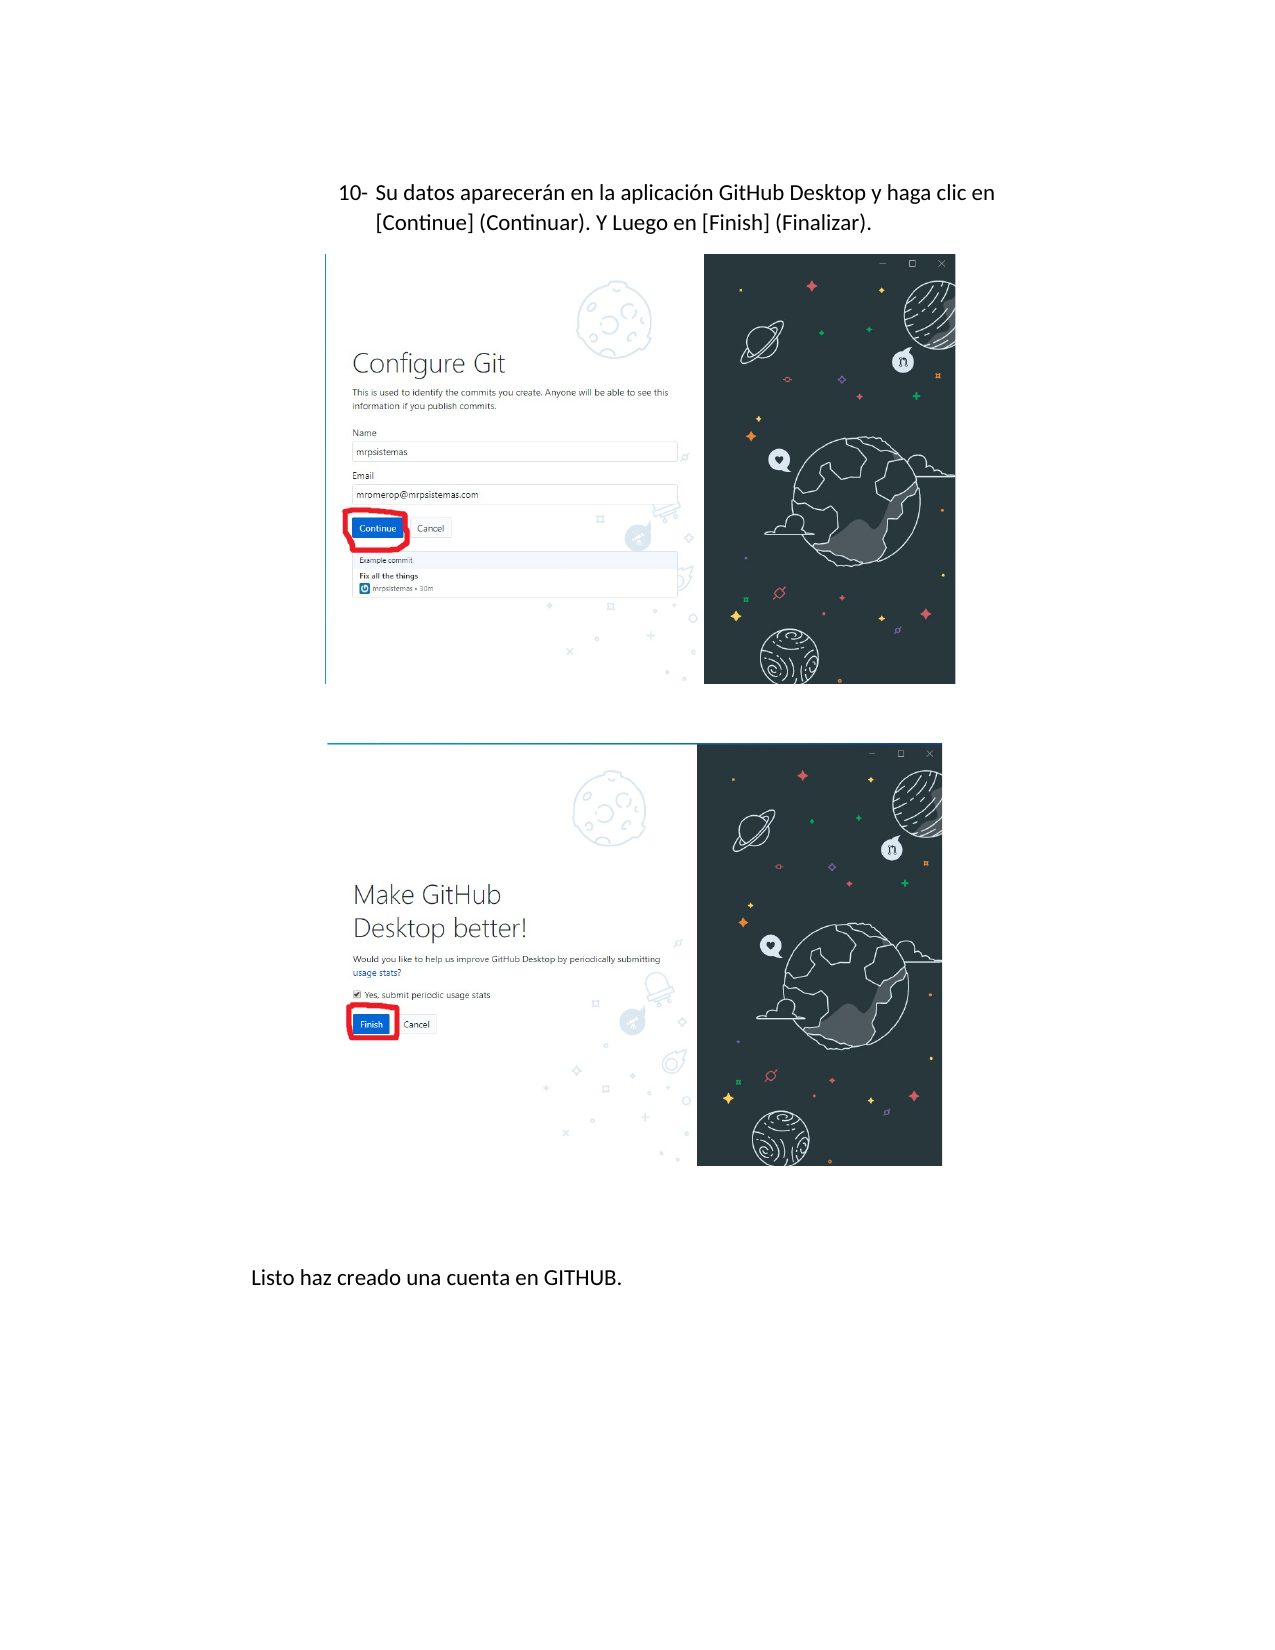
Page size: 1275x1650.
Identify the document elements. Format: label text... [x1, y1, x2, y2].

picture [325, 254, 956, 684]
list Su datos aparecerán en la aplicación GitHub Desktop y haga clic en [Continue] (Continuar). Y Luego en [Finish] (Finalizar). [338, 178, 1084, 236]
picture [327, 743, 943, 1166]
text Listo haz creado una cuenta en GITHUB. [177, 1263, 1098, 1291]
